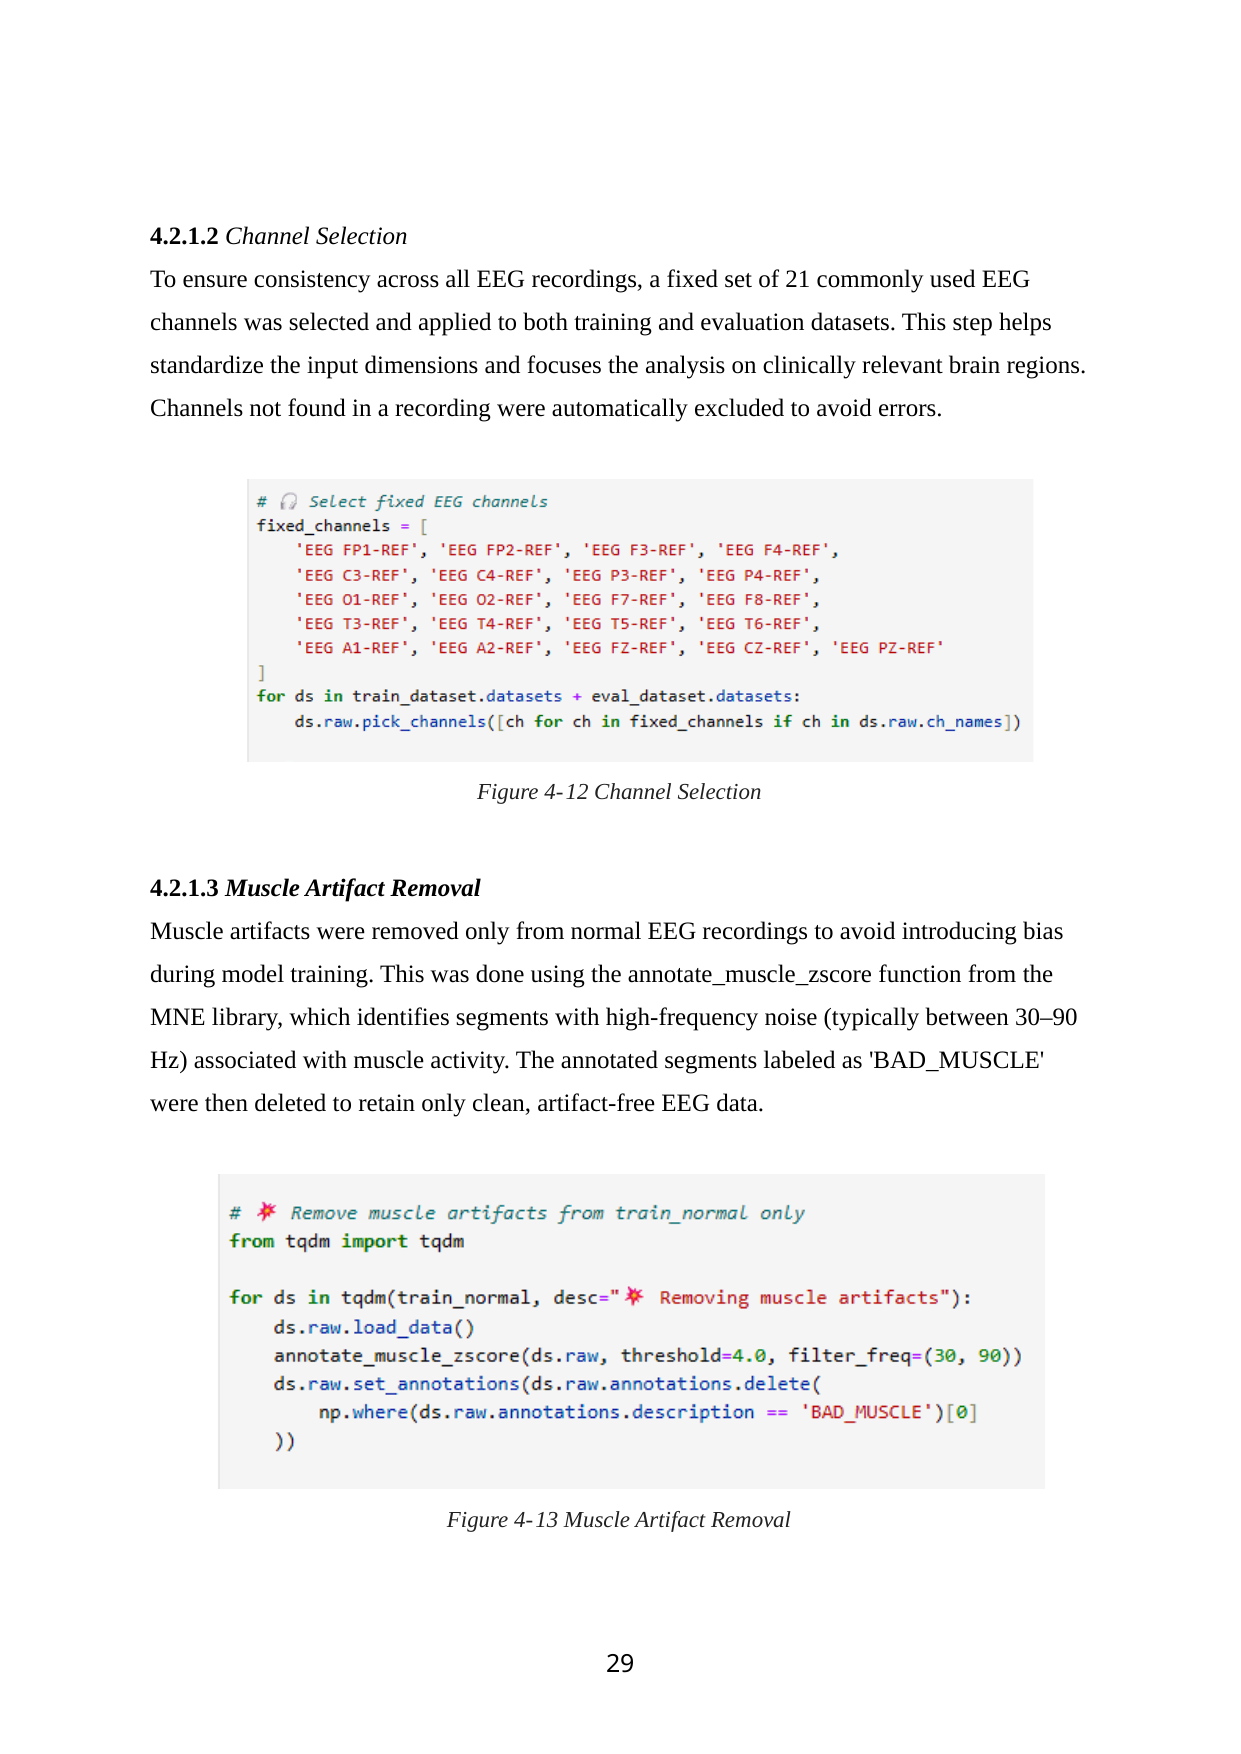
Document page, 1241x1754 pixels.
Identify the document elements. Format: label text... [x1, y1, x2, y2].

picture [206, 479, 1034, 762]
subtitle Muscle Artifact Removal [150, 873, 1090, 901]
text Muscle artifacts were removed only from normal EEG recordings to avoid introducing bias during model training. This was done using the annotate_muscle_zscore function from the MNE library, which identifies segments with high-frequency noise (typically between 30–90 Hz) associated with muscle activity. The annotated segments labeled as 'BAD_MUSCLE' were then deleted to retain only clean, artifact-free EEG data. [150, 916, 1090, 1117]
picture [195, 1174, 1046, 1489]
subtitle Channel Selection [150, 221, 1090, 249]
text To ensure consistency across all EEG recordings, a fixed set of 21 commonly used EEG channels was selected and applied to both training and evaluation datasets. This step helps standardize the input dimensions and focuses the analysis on clinically relevant brain regions. Channels not found in a recording were automatically excluded to avoid errors. [150, 264, 1090, 422]
